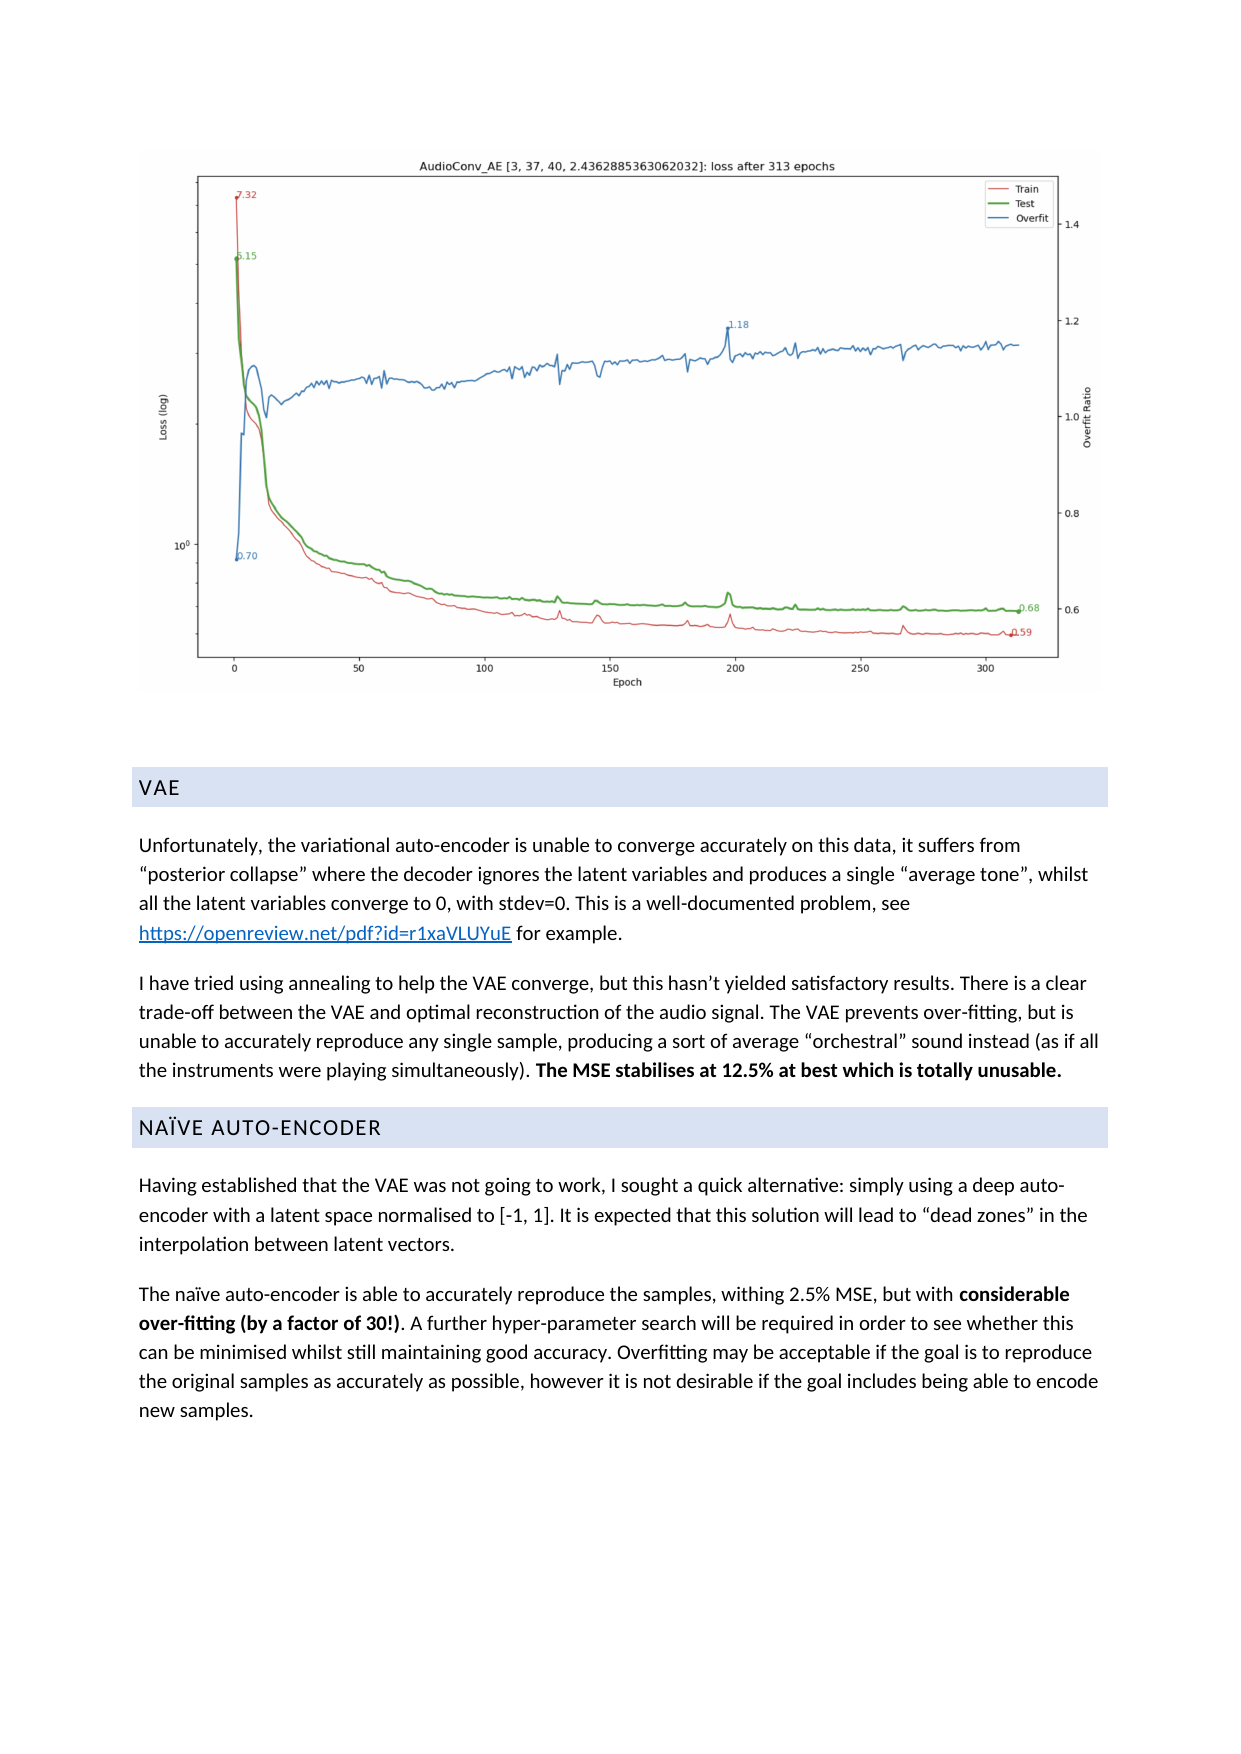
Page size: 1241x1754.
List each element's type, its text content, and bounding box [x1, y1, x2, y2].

text Having established that the VAE was not going to work, I sought a quick alternative: simply using a deep auto-encoder with a latent space normalised to [-1, 1]. It is expected that this solution will lead to “dead zones” in the interpolation between latent vectors. [139, 1173, 1101, 1256]
text Unfortunately, the variational auto-encoder is unable to converge accurately on this data, it suffers from “posterior collapse” where the decoder ignores the latent variables and produces a single “average tone”, whilst all the latent variables converge to 0, with stdev=0. This is a well-documented problem, see https://openreview.net/pdf?id=r1xaVLUYuE for example. [139, 832, 1101, 945]
picture [138, 150, 1101, 692]
text I have tried using annealing to help the VAE converge, but this hasn’t yielded satisfactory results. There is a clear trade-off between the VAE and optimal reconstruction of the audio signal. The VAE prevents over-fitting, but is unable to accurately reproduce any single sample, producing a sort of average “orchestral” sound instead (as if all the instruments were playing simultaneously). The MSE stabilises at 12.5% at best which is totally unusable. [139, 970, 1101, 1083]
text The naïve auto-encoder is able to accurately reproduce the samples, withing 2.5% MSE, but with considerable over-fitting (by a factor of 30!). A further hyper-parameter search will be required in order to see whether this can be minimised whilst still maintaining good accuracy. Overfitting may be acceptable if the goal is to reproduce the original samples as accurately as possible, however it is not desirable if the goal includes being able to encode new samples. [139, 1281, 1101, 1423]
subtitle VAE [139, 773, 1101, 801]
subtitle Naïve Auto-Encoder [139, 1114, 1101, 1141]
